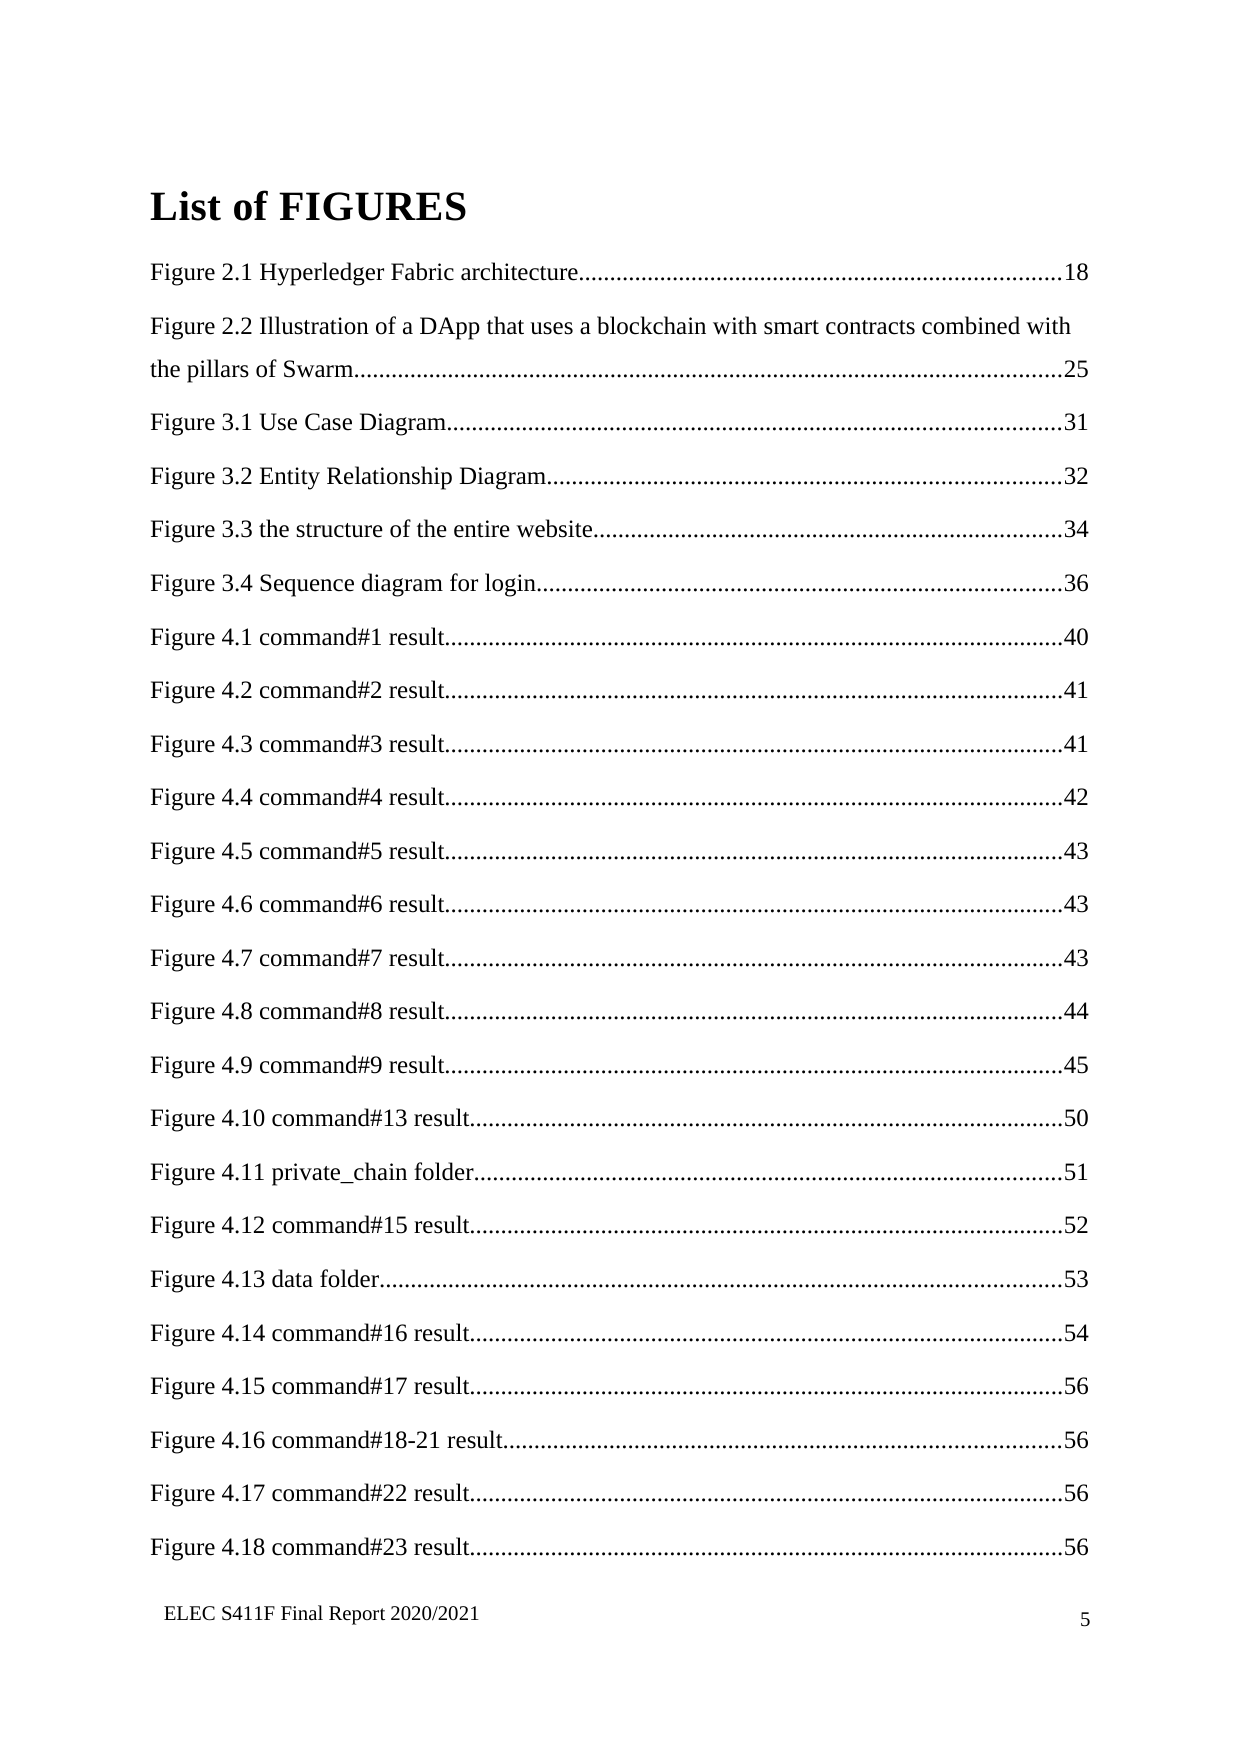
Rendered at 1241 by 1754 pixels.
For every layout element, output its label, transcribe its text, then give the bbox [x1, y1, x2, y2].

text Figure 2.2 Illustration of a DApp that uses a blockchain with smart contracts combined with the pillars of Swarm 25 [150, 311, 1090, 383]
text Figure 4.8 command#8 result 44 [150, 996, 1090, 1025]
text Figure 2.1 Hyperledger Fabric architecture 18 [150, 257, 1090, 286]
text Figure 4.12 command#15 result 52 [150, 1211, 1090, 1239]
text Figure 4.10 command#13 result 50 [150, 1103, 1090, 1132]
text Figure 4.2 command#2 result 41 [150, 675, 1090, 704]
text Figure 3.3 the structure of the entire website 34 [150, 514, 1090, 543]
text Figure 3.2 Entity Relationship Diagram 32 [150, 461, 1090, 490]
subtitle List of FIGURES [150, 181, 1090, 229]
text Figure 4.16 command#18-21 result 56 [150, 1425, 1090, 1453]
text Figure 4.9 command#9 result 45 [150, 1050, 1090, 1079]
text Figure 4.14 command#16 result 54 [150, 1318, 1090, 1346]
text Figure 4.6 command#6 result 43 [150, 889, 1090, 918]
text Figure 4.5 command#5 result 43 [150, 836, 1090, 864]
text Figure 4.18 command#23 result 56 [150, 1532, 1090, 1561]
text Figure 4.1 command#1 result 40 [150, 622, 1090, 650]
text Figure 4.3 command#3 result 41 [150, 729, 1090, 757]
text Figure 4.15 command#17 result 56 [150, 1371, 1090, 1400]
text Figure 4.13 data folder 53 [150, 1264, 1090, 1293]
text Figure 4.17 command#22 result 56 [150, 1478, 1090, 1507]
text Figure 3.4 Sequence diagram for login 36 [150, 568, 1090, 597]
text Figure 3.1 Use Case Diagram 31 [150, 407, 1090, 436]
text Figure 4.4 command#4 result 42 [150, 782, 1090, 811]
text Figure 4.7 command#7 result 43 [150, 943, 1090, 972]
text Figure 4.11 private_chain folder 51 [150, 1157, 1090, 1186]
